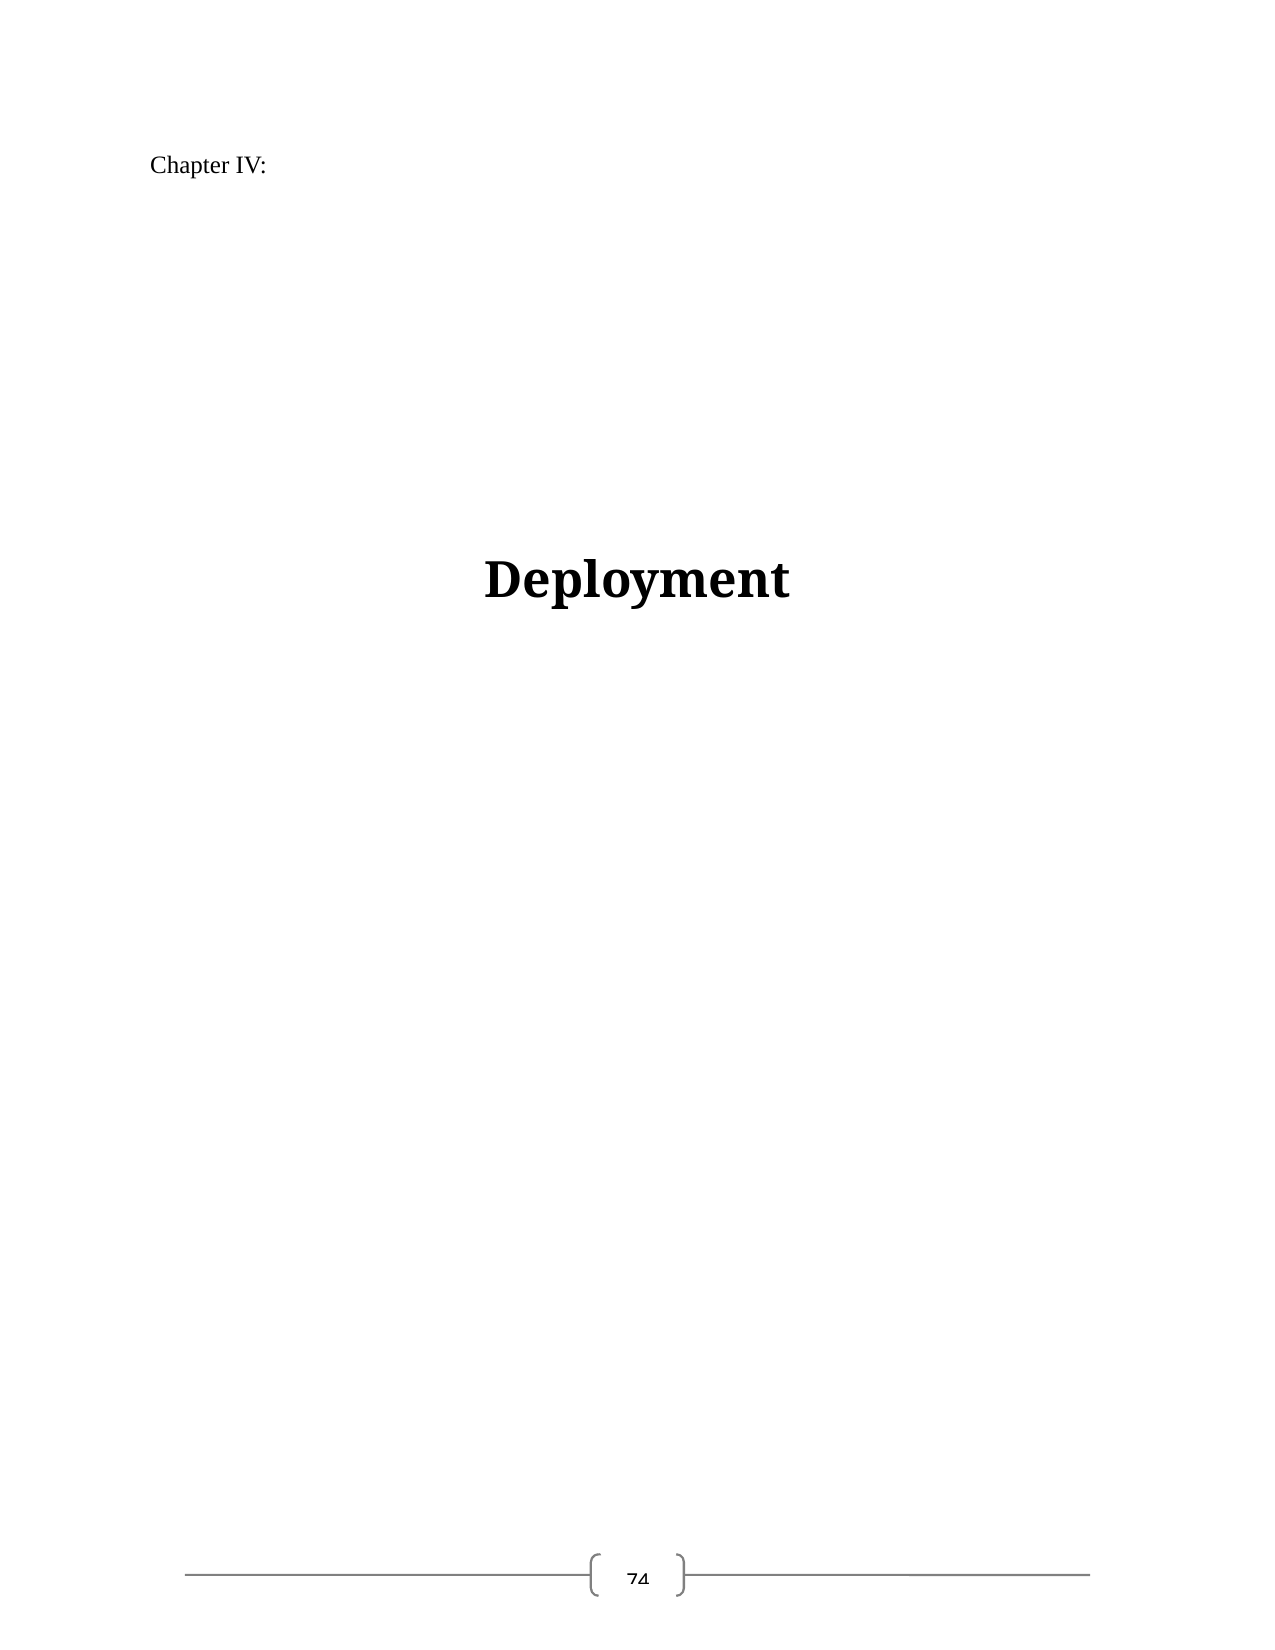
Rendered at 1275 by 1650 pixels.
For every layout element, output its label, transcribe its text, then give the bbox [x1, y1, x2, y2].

text Chapter IV: [150, 150, 1125, 179]
subtitle Deployment [150, 544, 1125, 612]
